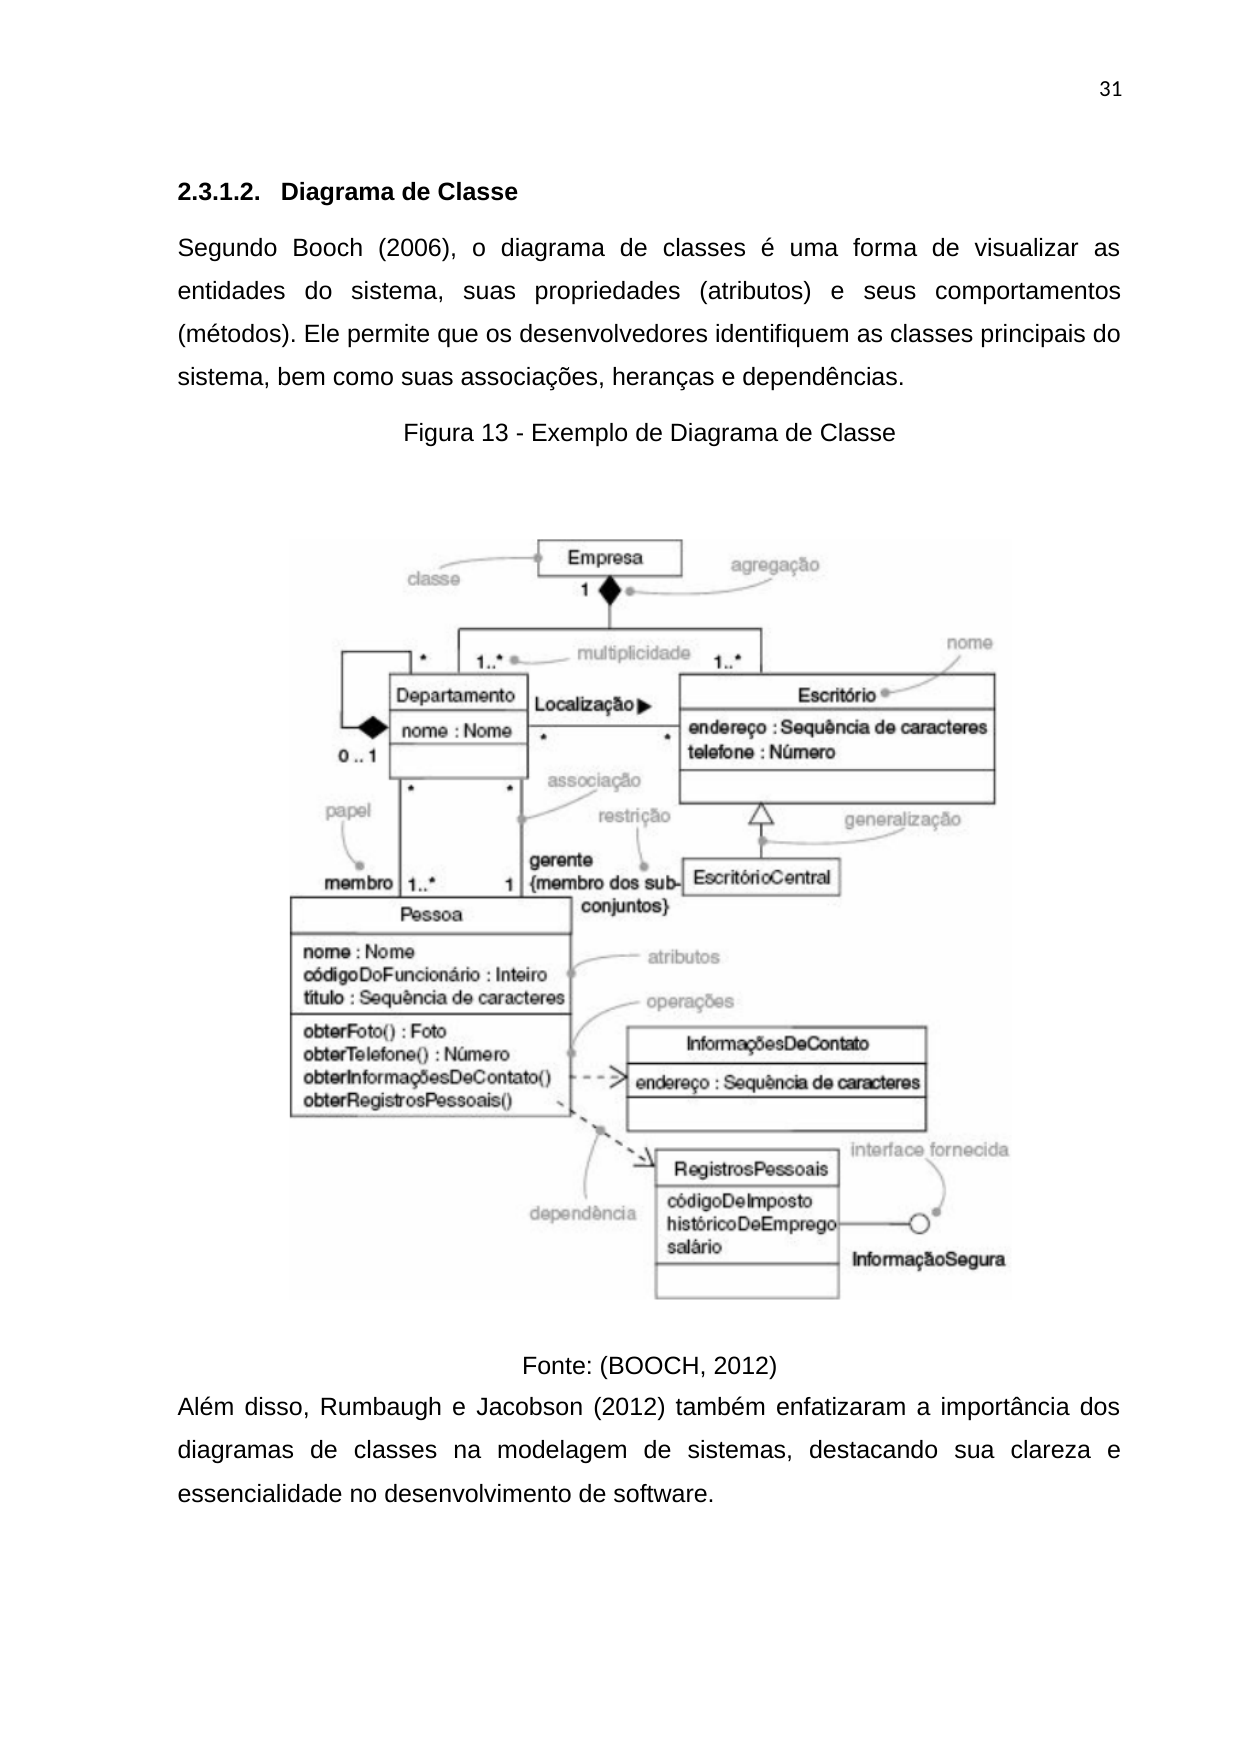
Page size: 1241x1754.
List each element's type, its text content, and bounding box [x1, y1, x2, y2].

picture [263, 459, 1036, 1335]
text Figura 13 - Exemplo de Diagrama de Classe [177, 418, 1122, 447]
list Além disso, Rumbaugh e Jacobson (2012) também enfatizaram a importância dos diagramas de classes na modelagem de sistemas, destacando sua clareza e essencialidade no desenvolvimento de software. [177, 1392, 1122, 1507]
subtitle Diagrama de Classe [177, 177, 1122, 206]
text Fonte: (BOOCH, 2012) [177, 1351, 1122, 1380]
list Segundo Booch (2006), o diagrama de classes é uma forma de visualizar as entidades do sistema, suas propriedades (atributos) e seus comportamentos (métodos). Ele permite que os desenvolvedores identifiquem as classes principais do sistema, bem como suas associações, heranças e dependências. [177, 233, 1122, 391]
